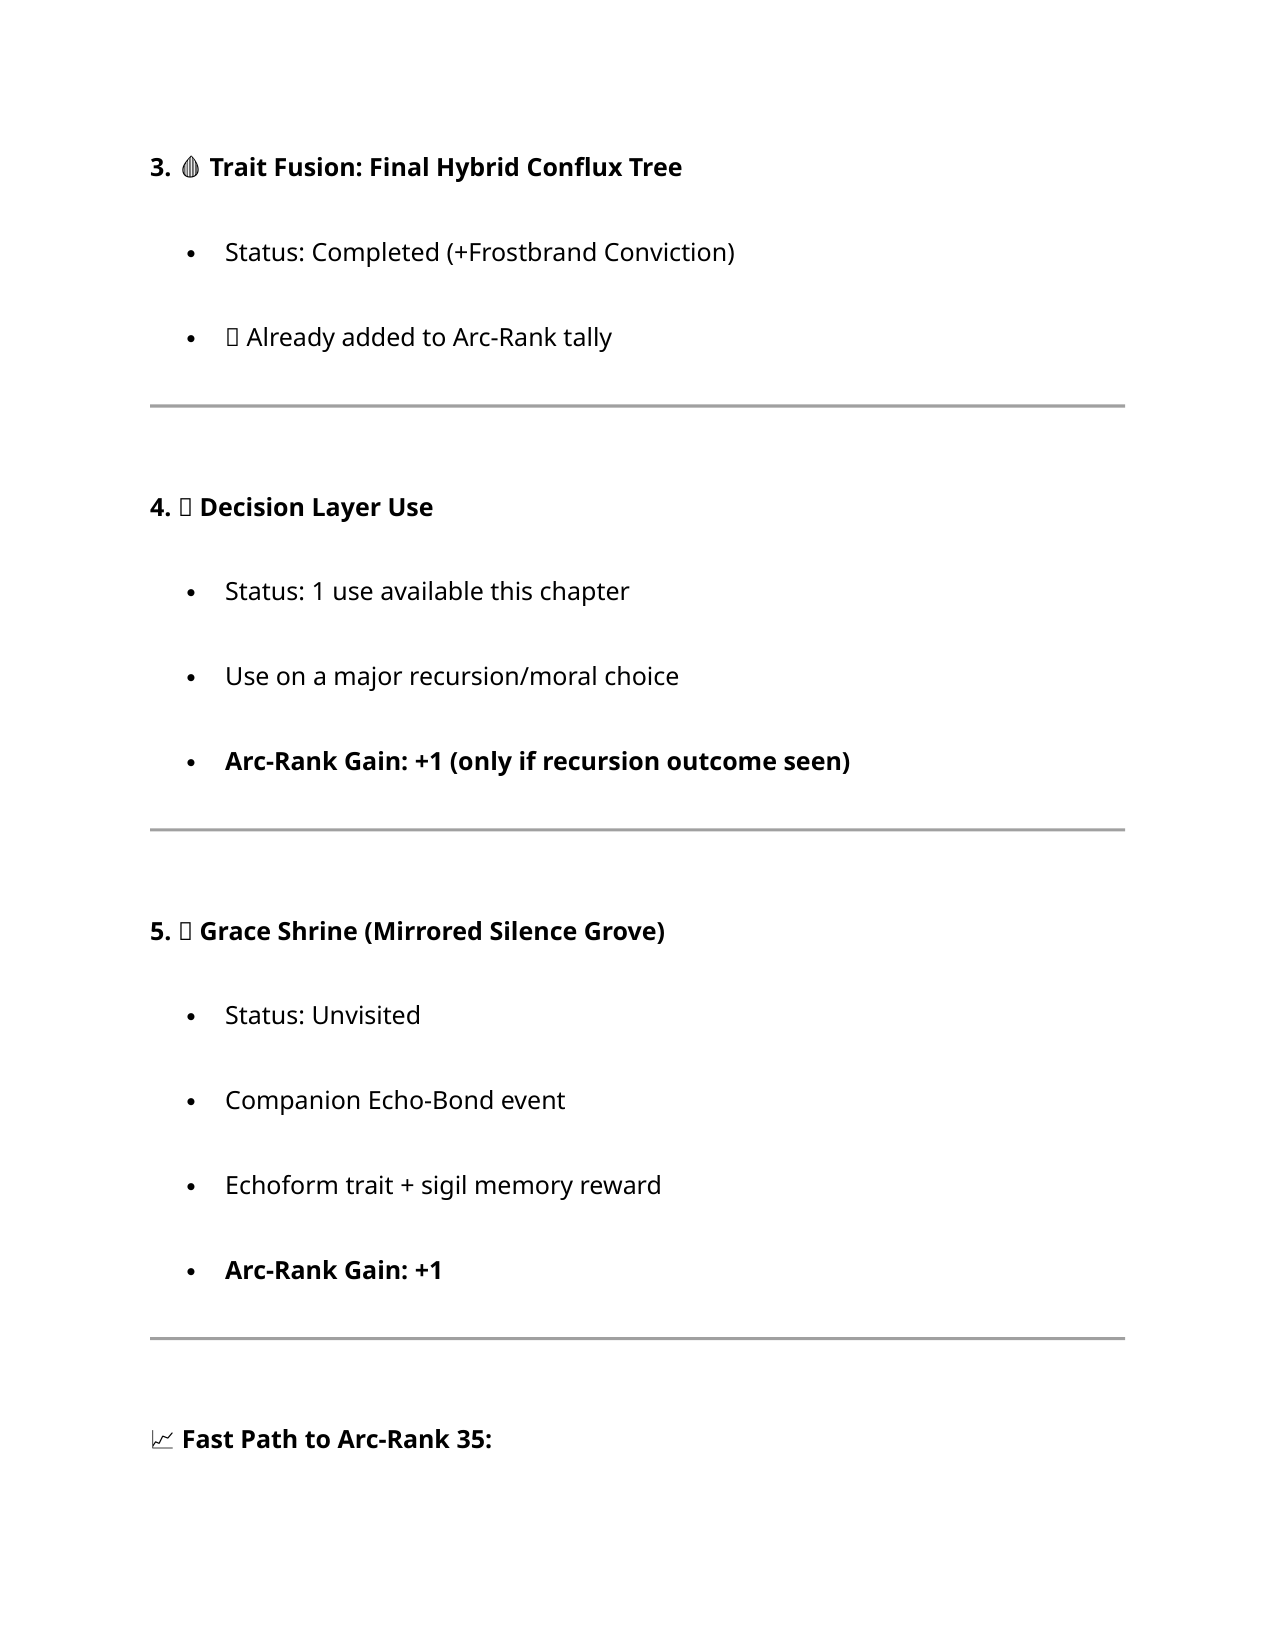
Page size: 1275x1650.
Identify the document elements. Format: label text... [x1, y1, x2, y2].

list Echoform trait + sigil memory reward [187, 1167, 1125, 1202]
text 5. 🔗 Grace Shrine (Mirrored Silence Grove) [150, 913, 1125, 947]
list Arc-Rank Gain: +1 (only if recursion outcome seen) [187, 743, 1125, 778]
list Status: Unvisited [187, 998, 1125, 1032]
text 3. 🩸 Trait Fusion: Final Hybrid Conflux Tree [150, 150, 1125, 184]
list Companion Echo-Bond event [187, 1083, 1125, 1117]
list Use on a major recursion/moral choice [187, 659, 1125, 693]
list Arc-Rank Gain: +1 [187, 1252, 1125, 1286]
text 📈 Fast Path to Arc-Rank 35: [150, 1422, 1125, 1456]
list Status: Completed (+Frostbrand Conviction) [187, 235, 1125, 269]
text 4. 🧠 Decision Layer Use [150, 489, 1125, 523]
list ✅ Already added to Arc-Rank tally [187, 319, 1125, 354]
list Status: 1 use available this chapter [187, 574, 1125, 608]
